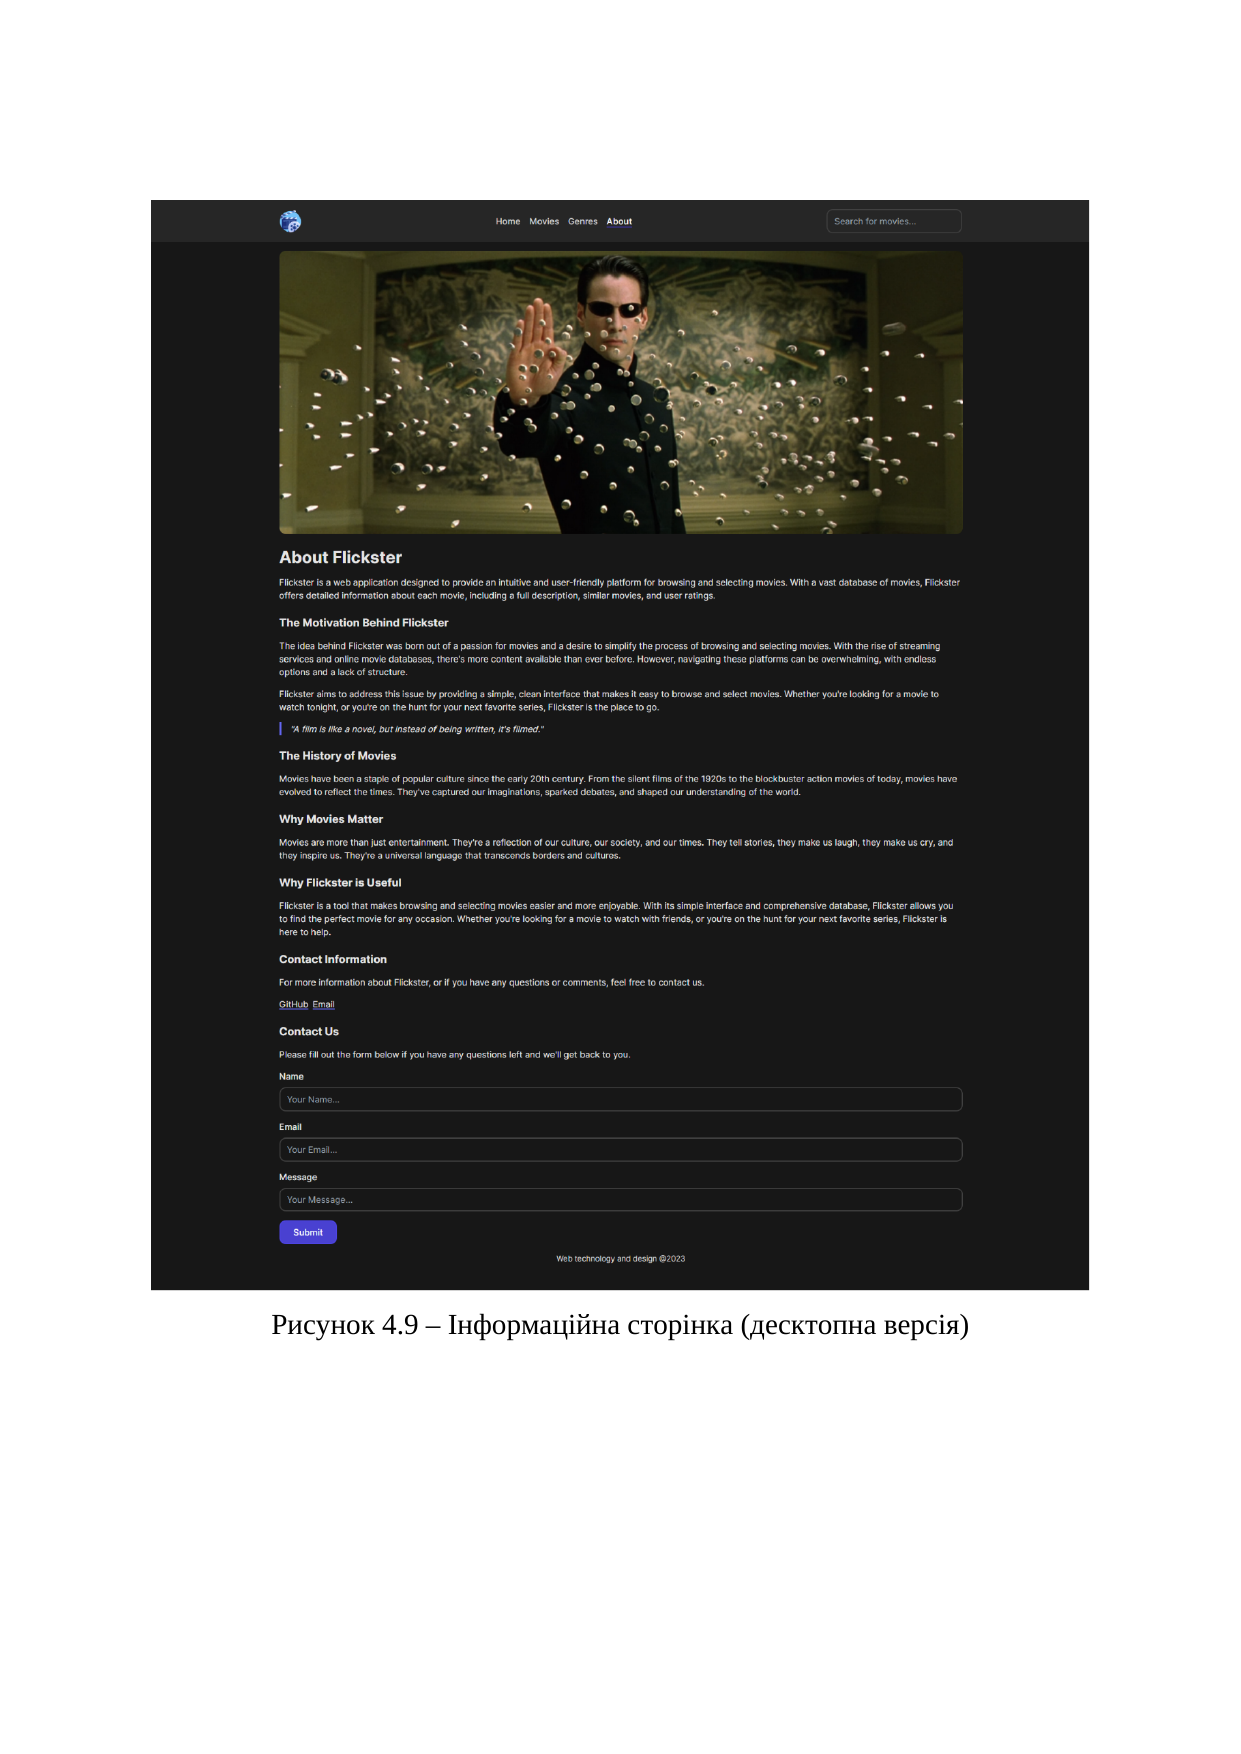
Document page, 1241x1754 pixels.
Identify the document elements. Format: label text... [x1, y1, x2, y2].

text Рисунок 4.9 – Інформаційна сторінка (десктопна версія) [150, 1307, 1090, 1341]
picture [151, 200, 1090, 1291]
